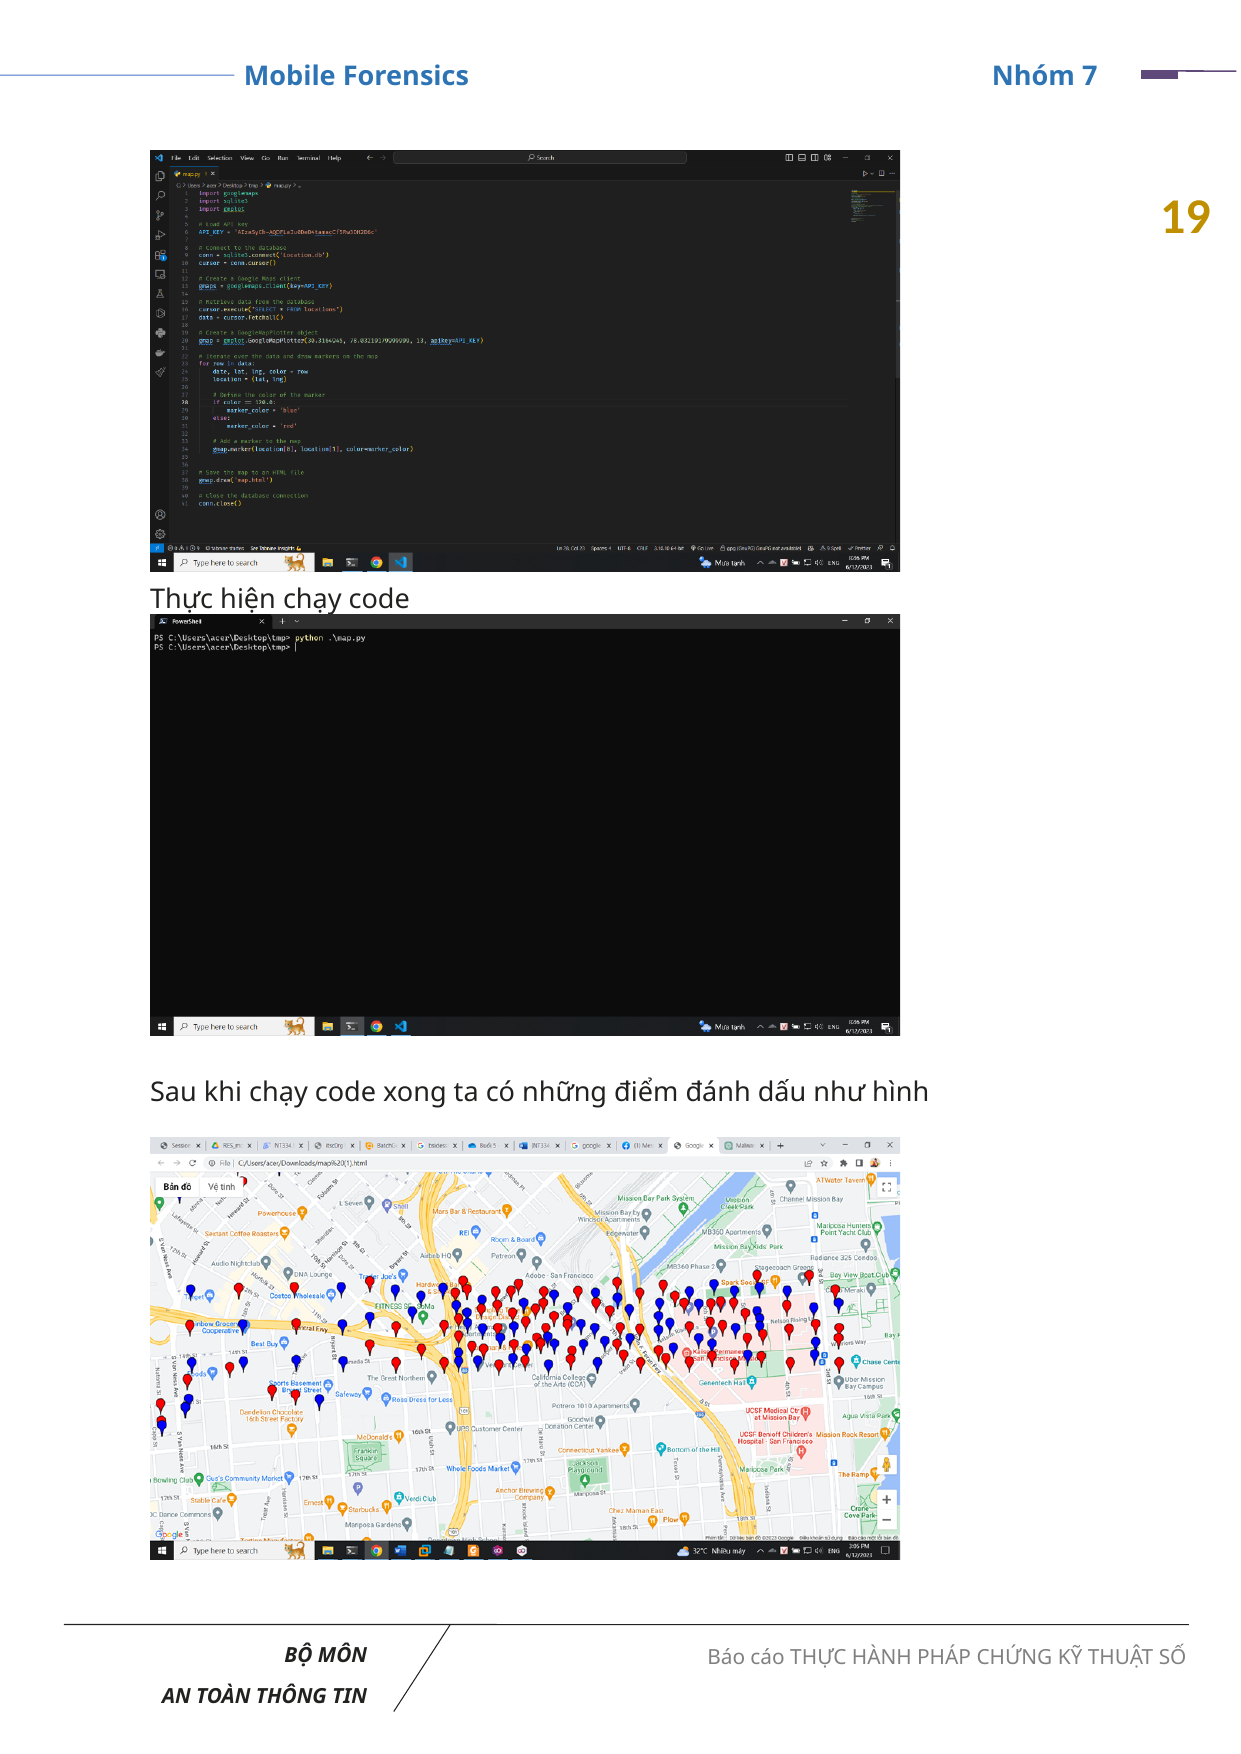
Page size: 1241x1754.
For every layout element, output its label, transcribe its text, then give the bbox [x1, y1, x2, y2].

picture [150, 150, 901, 572]
text Sau khi chạy code xong ta có những điểm đánh dấu như hình [150, 1078, 1153, 1137]
text Thực hiện chạy code [150, 584, 1153, 614]
picture [150, 614, 901, 1036]
picture [150, 1137, 901, 1560]
